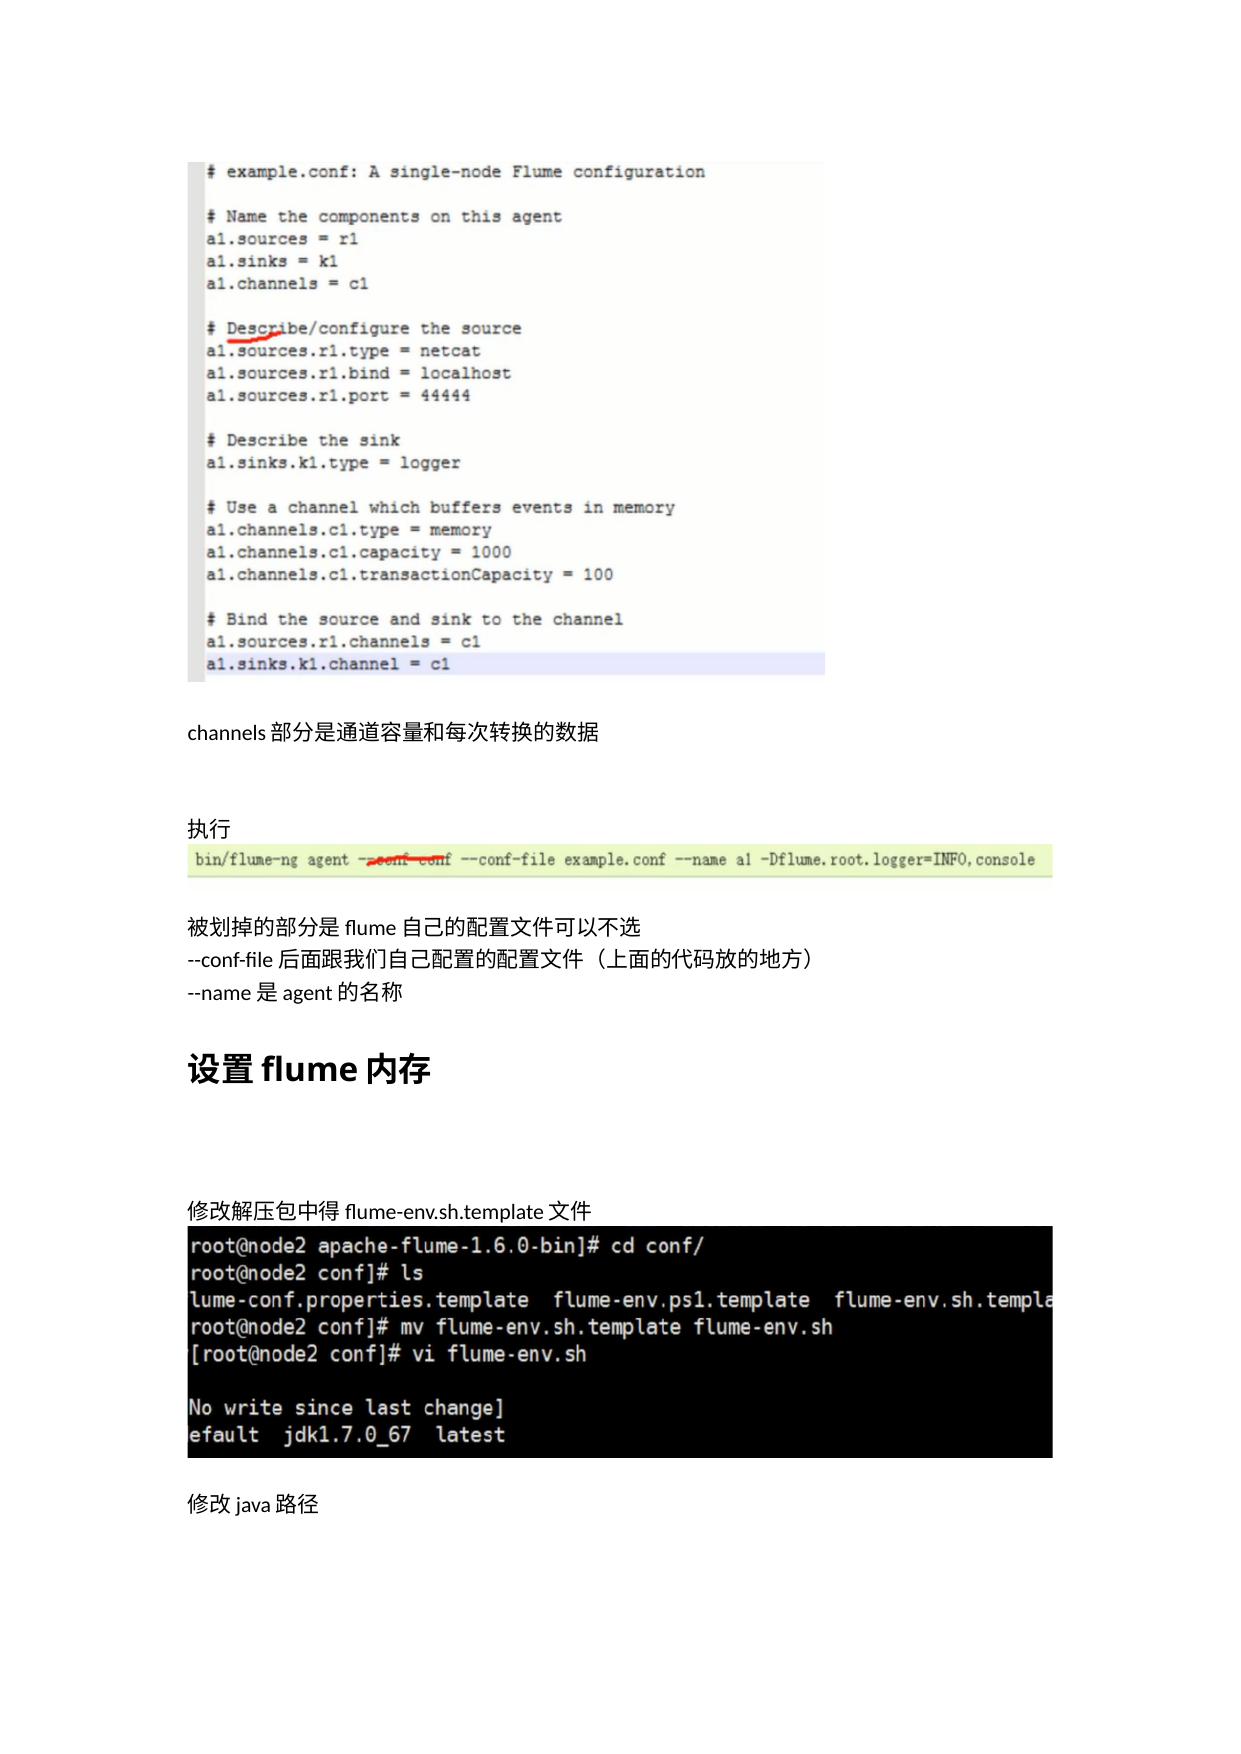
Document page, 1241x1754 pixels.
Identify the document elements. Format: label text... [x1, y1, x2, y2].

subtitle 设置flume内存 [187, 1034, 1053, 1099]
picture [187, 162, 826, 682]
text 执行 [187, 812, 1053, 844]
text --conf-file 后面跟我们自己配置的配置文件（上面的代码放的地方） [187, 942, 1053, 974]
picture [187, 1226, 1053, 1458]
text 修改java路径 [187, 1486, 1053, 1519]
text --name 是agent的名称 [187, 974, 1053, 1007]
text 修改解压包中得flume-env.sh.template文件 [187, 1194, 1053, 1226]
text 被划掉的部分是flume自己的配置文件可以不选 [187, 909, 1053, 942]
picture [187, 844, 1053, 892]
text channels部分是通道容量和每次转换的数据 [187, 714, 1053, 747]
